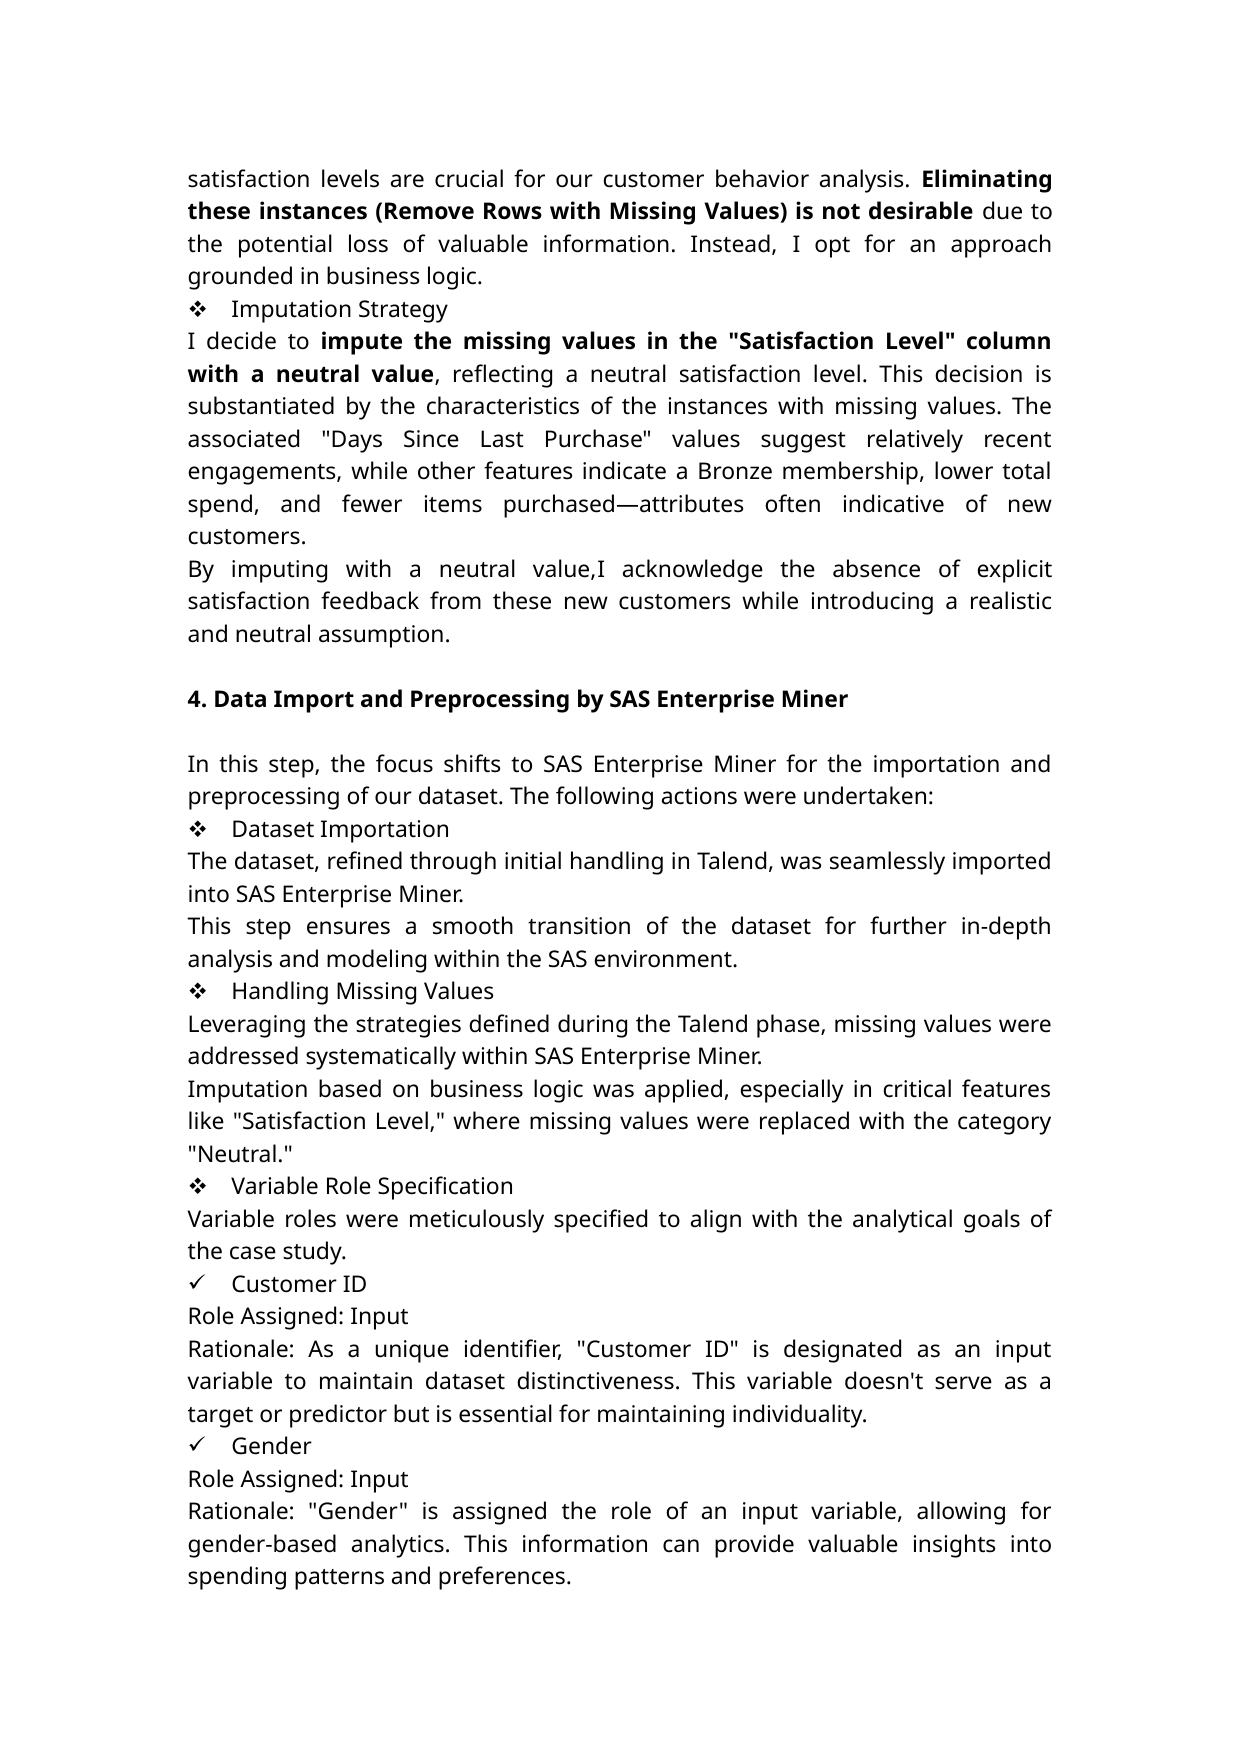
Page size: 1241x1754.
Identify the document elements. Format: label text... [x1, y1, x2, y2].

list This step ensures a smooth transition of the dataset for further in-depth analysis and modeling within the SAS environment. [187, 909, 1053, 974]
list Data Import and Preprocessing by SAS Enterprise Miner [187, 682, 1053, 714]
list Imputation based on business logic was applied, especially in critical features like "Satisfaction Level," where missing values were replaced with the category "Neutral." [187, 1072, 1053, 1169]
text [187, 162, 1053, 292]
list Dataset Importation [187, 812, 1053, 844]
list Imputation Strategy [187, 292, 1053, 324]
list Gender [187, 1429, 1053, 1462]
list Variable Role Specification [187, 1169, 1053, 1202]
list In this step, the focus shifts to SAS Enterprise Miner for the importation and preprocessing of our dataset. The following actions were undertaken: [187, 747, 1053, 812]
text Rationale: As a unique identifier, "Customer ID" is designated as an input variable to maintain dataset distinctiveness. This variable doesn't serve as a target or predictor but is essential for maintaining individuality. [187, 1332, 1053, 1429]
list Customer ID [187, 1267, 1053, 1299]
list Leveraging the strategies defined during the Talend phase, missing values were addressed systematically within SAS Enterprise Miner. [187, 1007, 1053, 1072]
text Role Assigned: Input [187, 1462, 1053, 1494]
text Role Assigned: Input [187, 1299, 1053, 1332]
list The dataset, refined through initial handling in Talend, was seamlessly imported into SAS Enterprise Miner. [187, 844, 1053, 909]
text I decide to impute the missing values in the "Satisfaction Level" column with a neutral value, reflecting a neutral satisfaction level. This decision is substantiated by the characteristics of the instances with missing values. The associated "Days Since Last Purchase" values suggest relatively recent engagements, while other features indicate a Bronze membership, lower total spend, and fewer items purchased—attributes often indicative of new customers. [187, 324, 1053, 552]
list Variable roles were meticulously specified to align with the analytical goals of the case study. [187, 1202, 1053, 1267]
text Rationale: "Gender" is assigned the role of an input variable, allowing for gender-based analytics. This information can provide valuable insights into spending patterns and preferences. [187, 1494, 1053, 1592]
text By imputing with a neutral value,I acknowledge the absence of explicit satisfaction feedback from these new customers while introducing a realistic and neutral assumption. [187, 552, 1053, 649]
list Handling Missing Values [187, 974, 1053, 1007]
